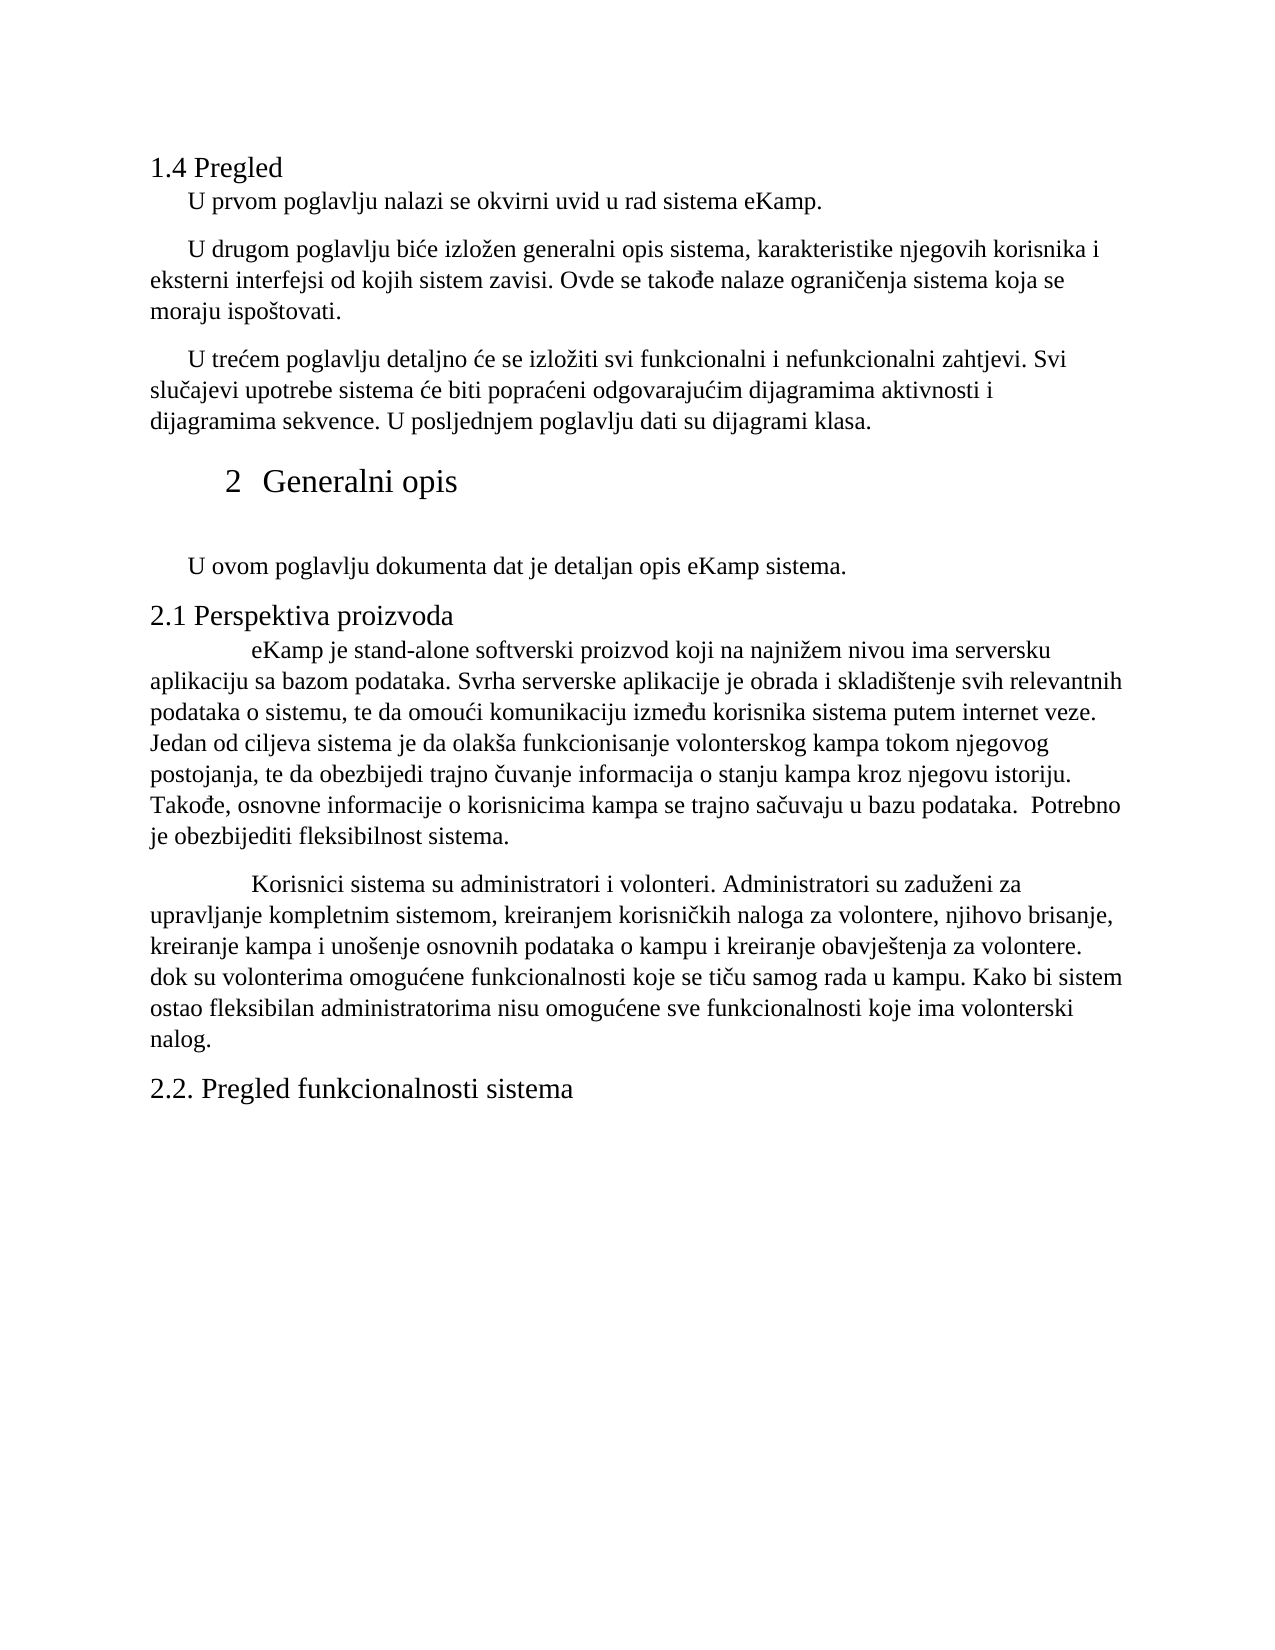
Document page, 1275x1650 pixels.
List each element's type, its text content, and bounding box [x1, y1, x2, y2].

subtitle 1.4 Pregled [150, 150, 1125, 183]
text U ovom poglavlju dokumenta dat je detaljan opis eKamp sistema. [187, 551, 1125, 579]
text U trećem poglavlju detaljno će se izložiti svi funkcionalni i nefunkcionalni zahtjevi. Svi slučajevi upotrebe sistema će biti popraćeni odgovarajućim dijagramima aktivnosti i dijagramima sekvence. U posljednjem poglavlju dati su dijagrami klasa. [150, 344, 1125, 434]
subtitle Generalni opis [225, 462, 1125, 500]
subtitle 2.1 Perspektiva proizvoda [150, 598, 1125, 632]
text eKamp je stand-alone softverski proizvod koji na najnižem nivou ima serversku aplikaciju sa bazom podataka. Svrha serverske aplikacije je obrada i skladištenje svih relevantnih podataka o sistemu, te da omoući komunikaciju između korisnika sistema putem internet veze. Jedan od ciljeva sistema je da olakša funkcionisanje volonterskog kampa tokom njegovog postojanja, te da obezbijedi trajno čuvanje informacija o stanju kampa kroz njegovu istoriju. Takođe, osnovne informacije o korisnicima kampa se trajno sačuvaju u bazu podataka. Potrebno je obezbijediti fleksibilnost sistema. [150, 635, 1125, 850]
text U drugom poglavlju biće izložen generalni opis sistema, karakteristike njegovih korisnika i eksterni interfejsi od kojih sistem zavisi. Ovde se takođe nalaze ograničenja sistema koja se moraju ispoštovati. [150, 234, 1125, 325]
subtitle 2.2. Pregled funkcionalnosti sistema [150, 1072, 1125, 1105]
text U prvom poglavlju nalazi se okvirni uvid u rad sistema eKamp. [150, 186, 1125, 215]
text Korisnici sistema su administratori i volonteri. Administratori su zaduženi za upravljanje kompletnim sistemom, kreiranjem korisničkih naloga za volontere, njihovo brisanje, kreiranje kampa i unošenje osnovnih podataka o kampu i kreiranje obavještenja za volontere. dok su volonterima omogućene funkcionalnosti koje se tiču samog rada u kampu. Kako bi sistem ostao fleksibilan administratorima nisu omogućene sve funkcionalnosti koje ima volonterski nalog. [150, 869, 1125, 1053]
